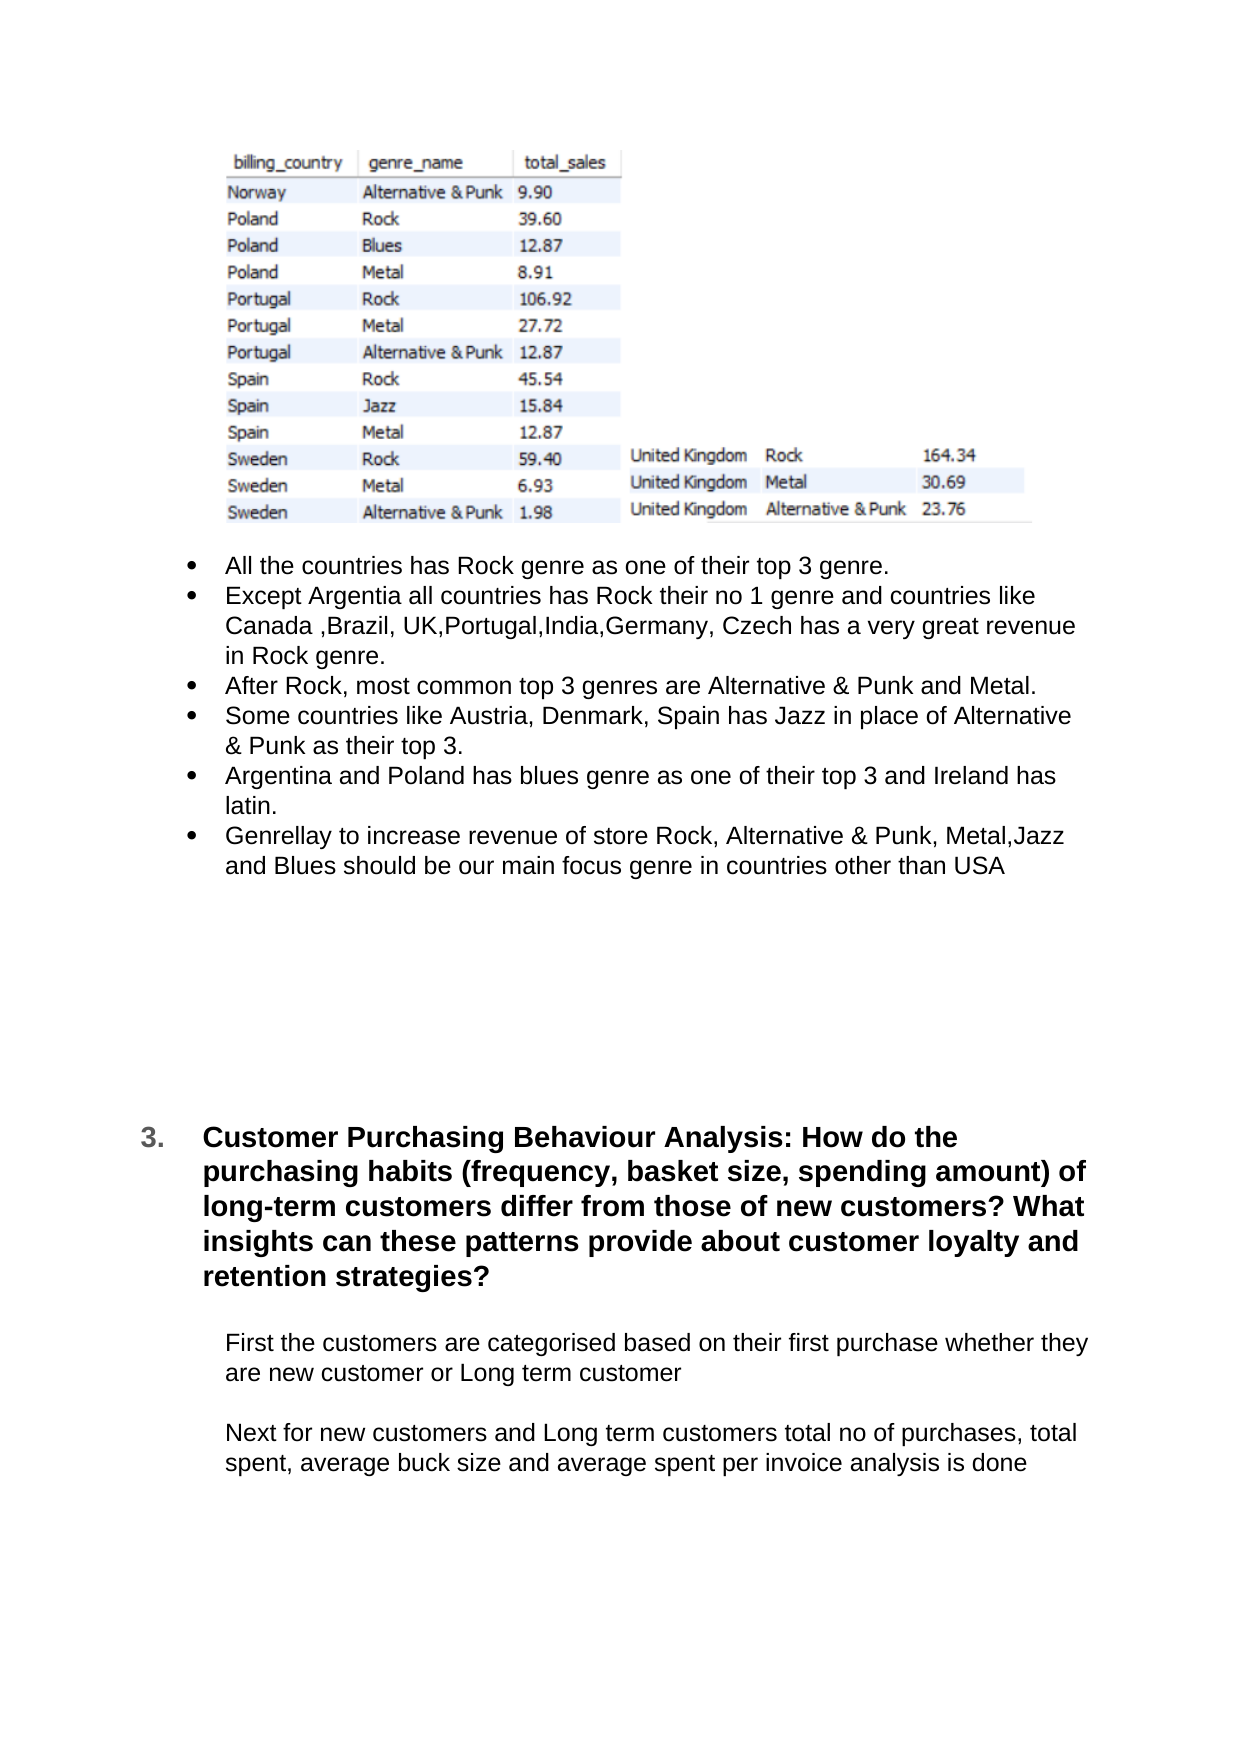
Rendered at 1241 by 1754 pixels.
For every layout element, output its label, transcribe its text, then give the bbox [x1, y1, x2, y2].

list Argentina and Poland has blues genre as one of their top 3 and Ireland has latin. [187, 761, 1090, 819]
list After Rock, most common top 3 genres are Alternative & Punk and Metal. [187, 671, 1090, 700]
list Except Argentia all countries has Rock their no 1 genre and countries like Canada ,Brazil, UK,Portugal,India,Germany, Czech has a very great revenue in Rock genre. [187, 581, 1090, 670]
list Some countries like Austria, Denmark, Spain has Jazz in place of Alternative & Punk as their top 3. [187, 701, 1090, 759]
text Next for new customers and Long term customers total no of purchases, total spent, average buck size and average spent per invoice analysis is done [225, 1418, 1090, 1477]
picture [226, 150, 623, 523]
text First the customers are categorised based on their first purchase whether they are new customer or Long term customer [225, 1328, 1090, 1387]
picture [629, 441, 1033, 523]
list Genrellay to increase revenue of store Rock, Alternative & Punk, Metal,Jazz and Blues should be our main focus genre in countries other than USA [187, 821, 1090, 879]
list All the countries has Rock genre as one of their top 3 genre. [187, 551, 1090, 580]
list Customer Purchasing Behaviour Analysis: How do the purchasing habits (frequency, basket size, spending amount) of long-term customers differ from those of new customers? What insights can these patterns provide about customer loyalty and retention strategies? [165, 1120, 1090, 1292]
